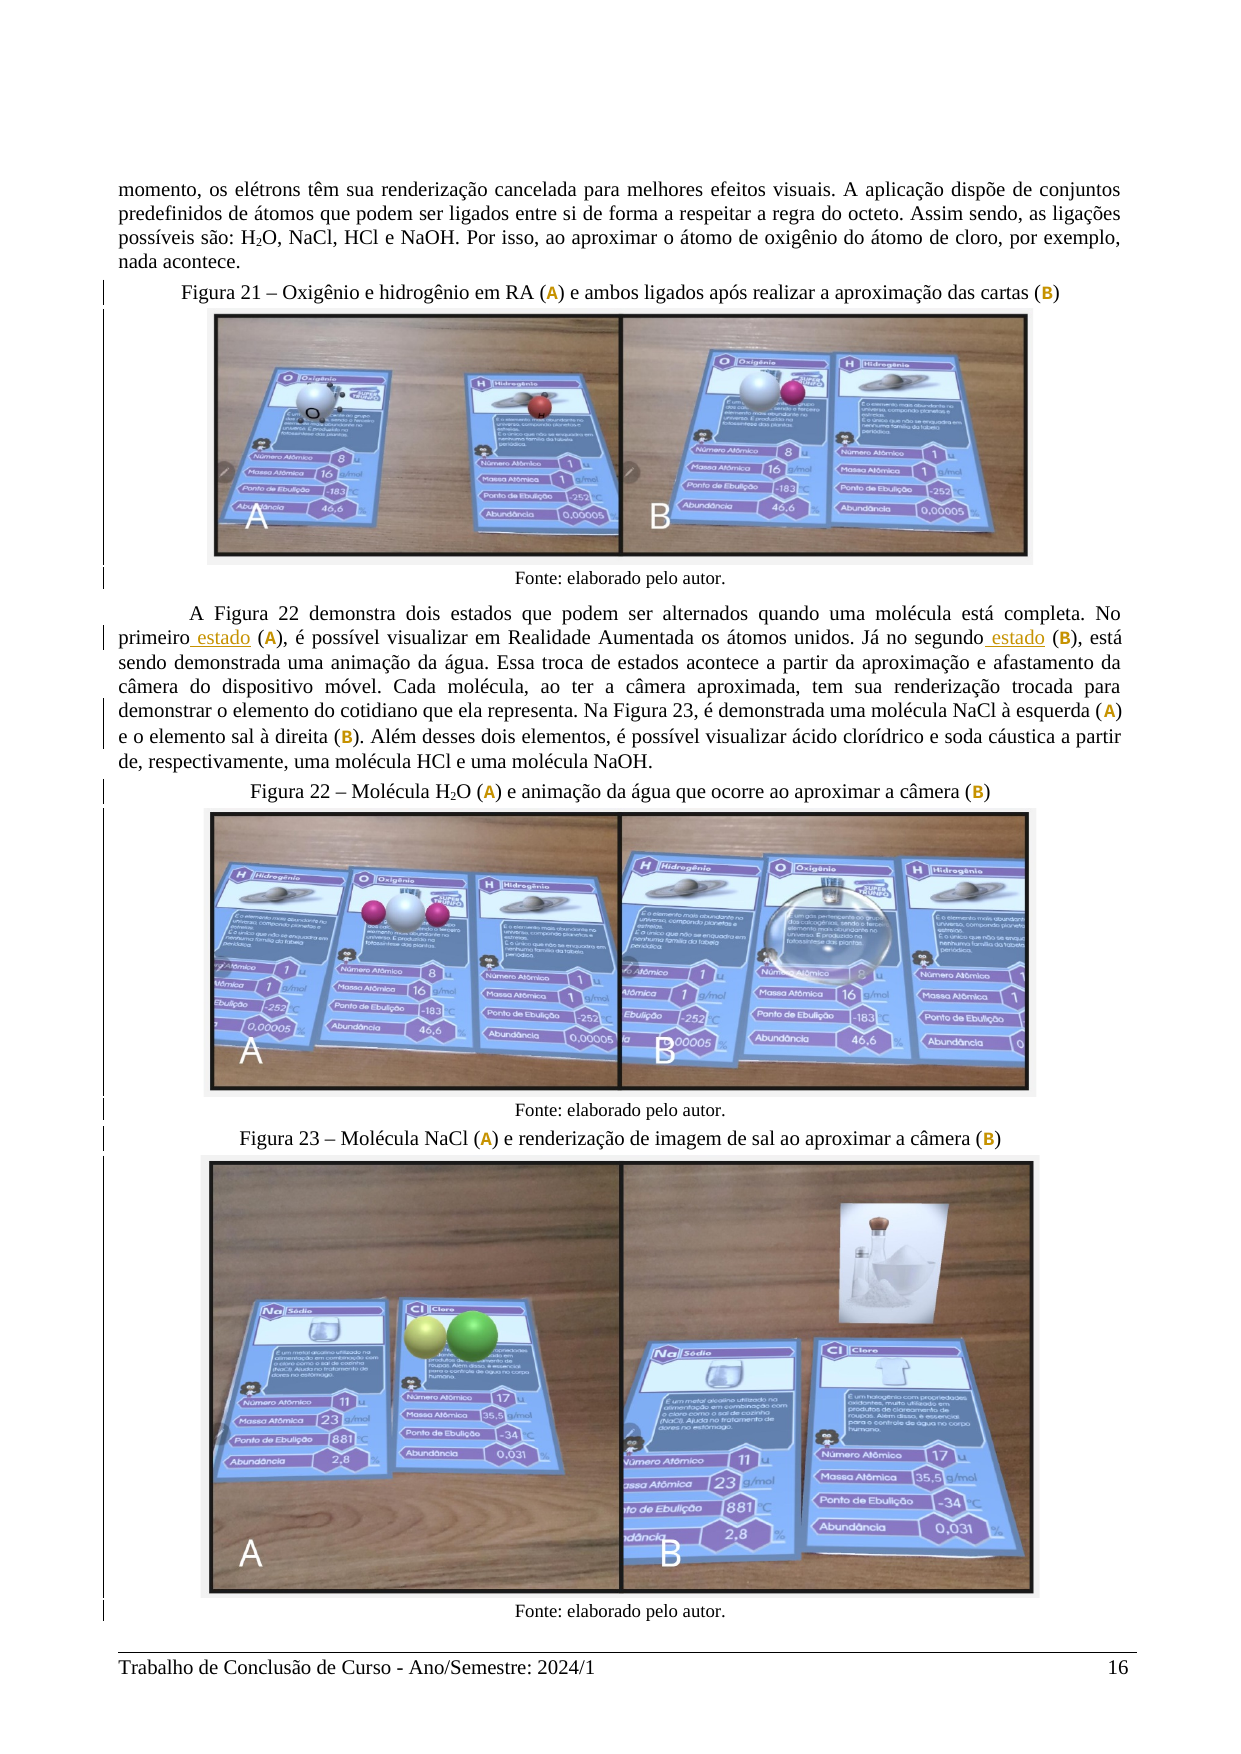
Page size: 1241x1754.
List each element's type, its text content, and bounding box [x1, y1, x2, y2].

text Figura 22 – Molécula H2O (A) e animação da água que ocorre ao aproximar a câmera (B) [118, 779, 1122, 804]
picture [200, 1155, 1040, 1598]
text A Figura 22 demonstra dois estados que podem ser alternados quando uma molécula está completa. No primeiro (A), é possível visualizar em Realidade Aumentada os átomos unidos. Já no segundo (B), está sendo demonstrada uma animação da água. Essa troca de estados acontece a partir da aproximação e afastamento da câmera do dispositivo móvel. Cada molécula, ao ter a câmera aproximada, tem sua renderização trocada para demonstrar o elemento do cotidiano que ela representa. Na Figura 23, é demonstrada uma molécula NaCl à esquerda (A) e o elemento sal à direita (B). Além desses dois elementos, é possível visualizar ácido clorídrico e soda cáustica a partir de, respectivamente, uma molécula HCl e uma molécula NaOH. [118, 601, 1122, 773]
text Fonte: elaborado pelo autor. [118, 1599, 1122, 1621]
picture [203, 808, 1037, 1097]
text Fonte: elaborado pelo autor. [118, 1098, 1122, 1120]
text Fonte: elaborado pelo autor. [118, 567, 1122, 589]
picture [207, 308, 1034, 565]
text Figura 21 – Oxigênio e hidrogênio em RA (A) e ambos ligados após realizar a aproximação das cartas (B) [118, 280, 1122, 305]
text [118, 177, 1122, 273]
text Figura 23 – Molécula NaCl (A) e renderização de imagem de sal ao aproximar a câmera (B) [118, 1126, 1122, 1151]
